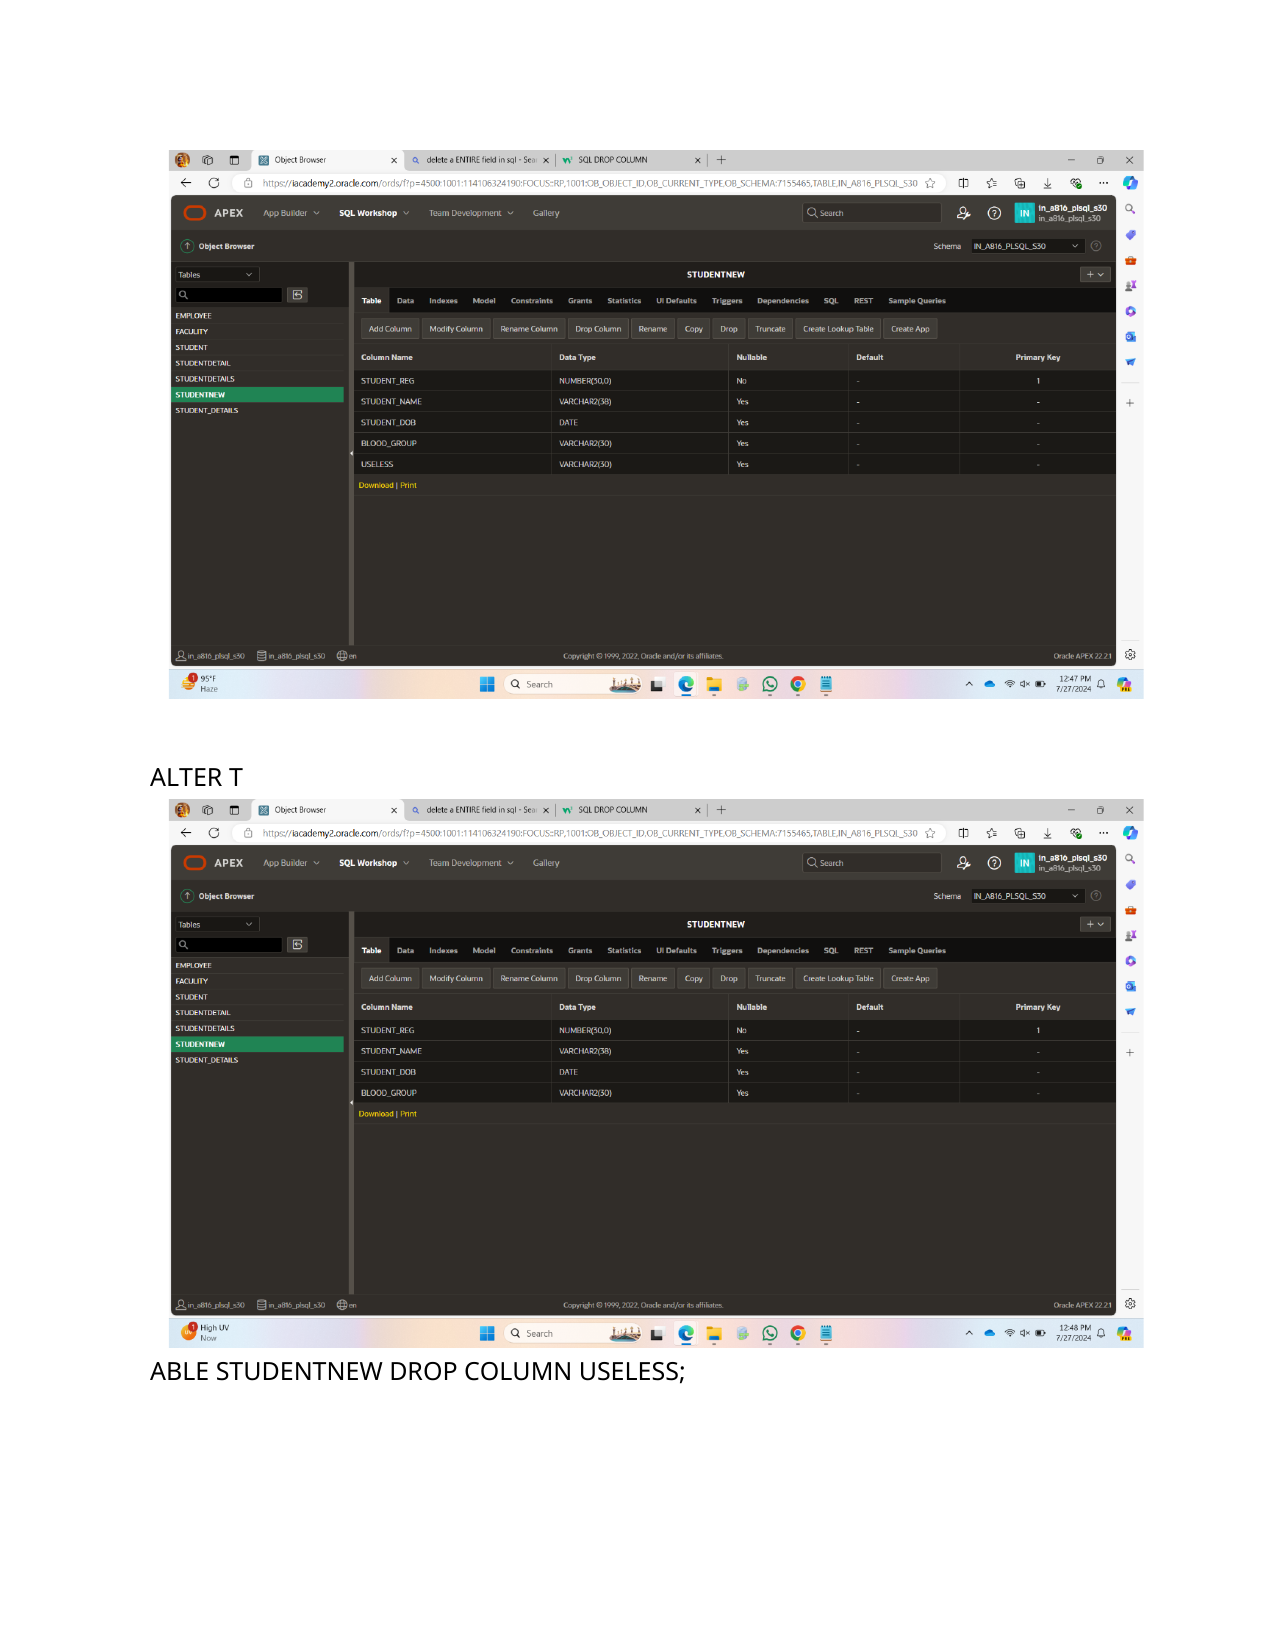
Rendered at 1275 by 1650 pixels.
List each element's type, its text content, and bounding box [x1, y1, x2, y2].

text ALTER T ABLE STUDENTNEW DROP COLUMN USELESS; [150, 760, 1125, 1387]
